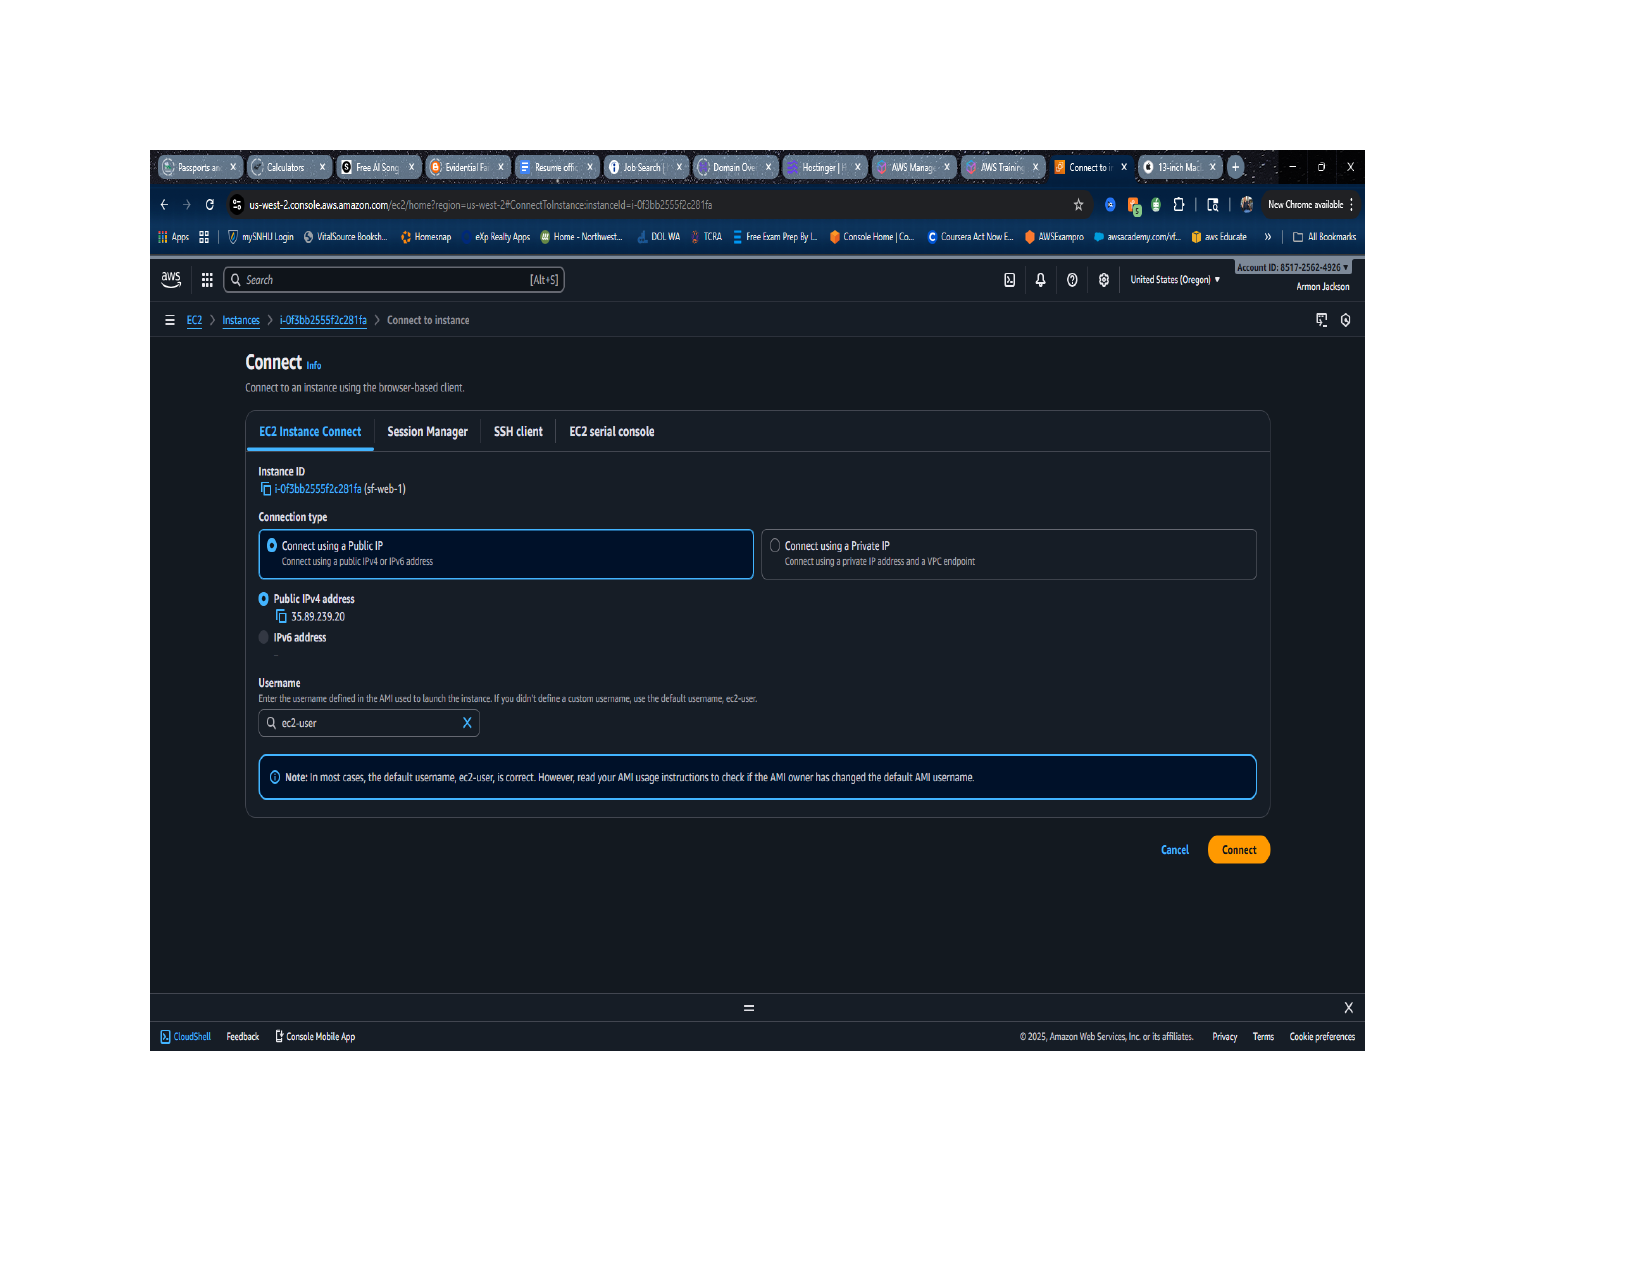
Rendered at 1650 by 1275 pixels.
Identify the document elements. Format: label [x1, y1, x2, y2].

picture [150, 150, 1365, 1051]
